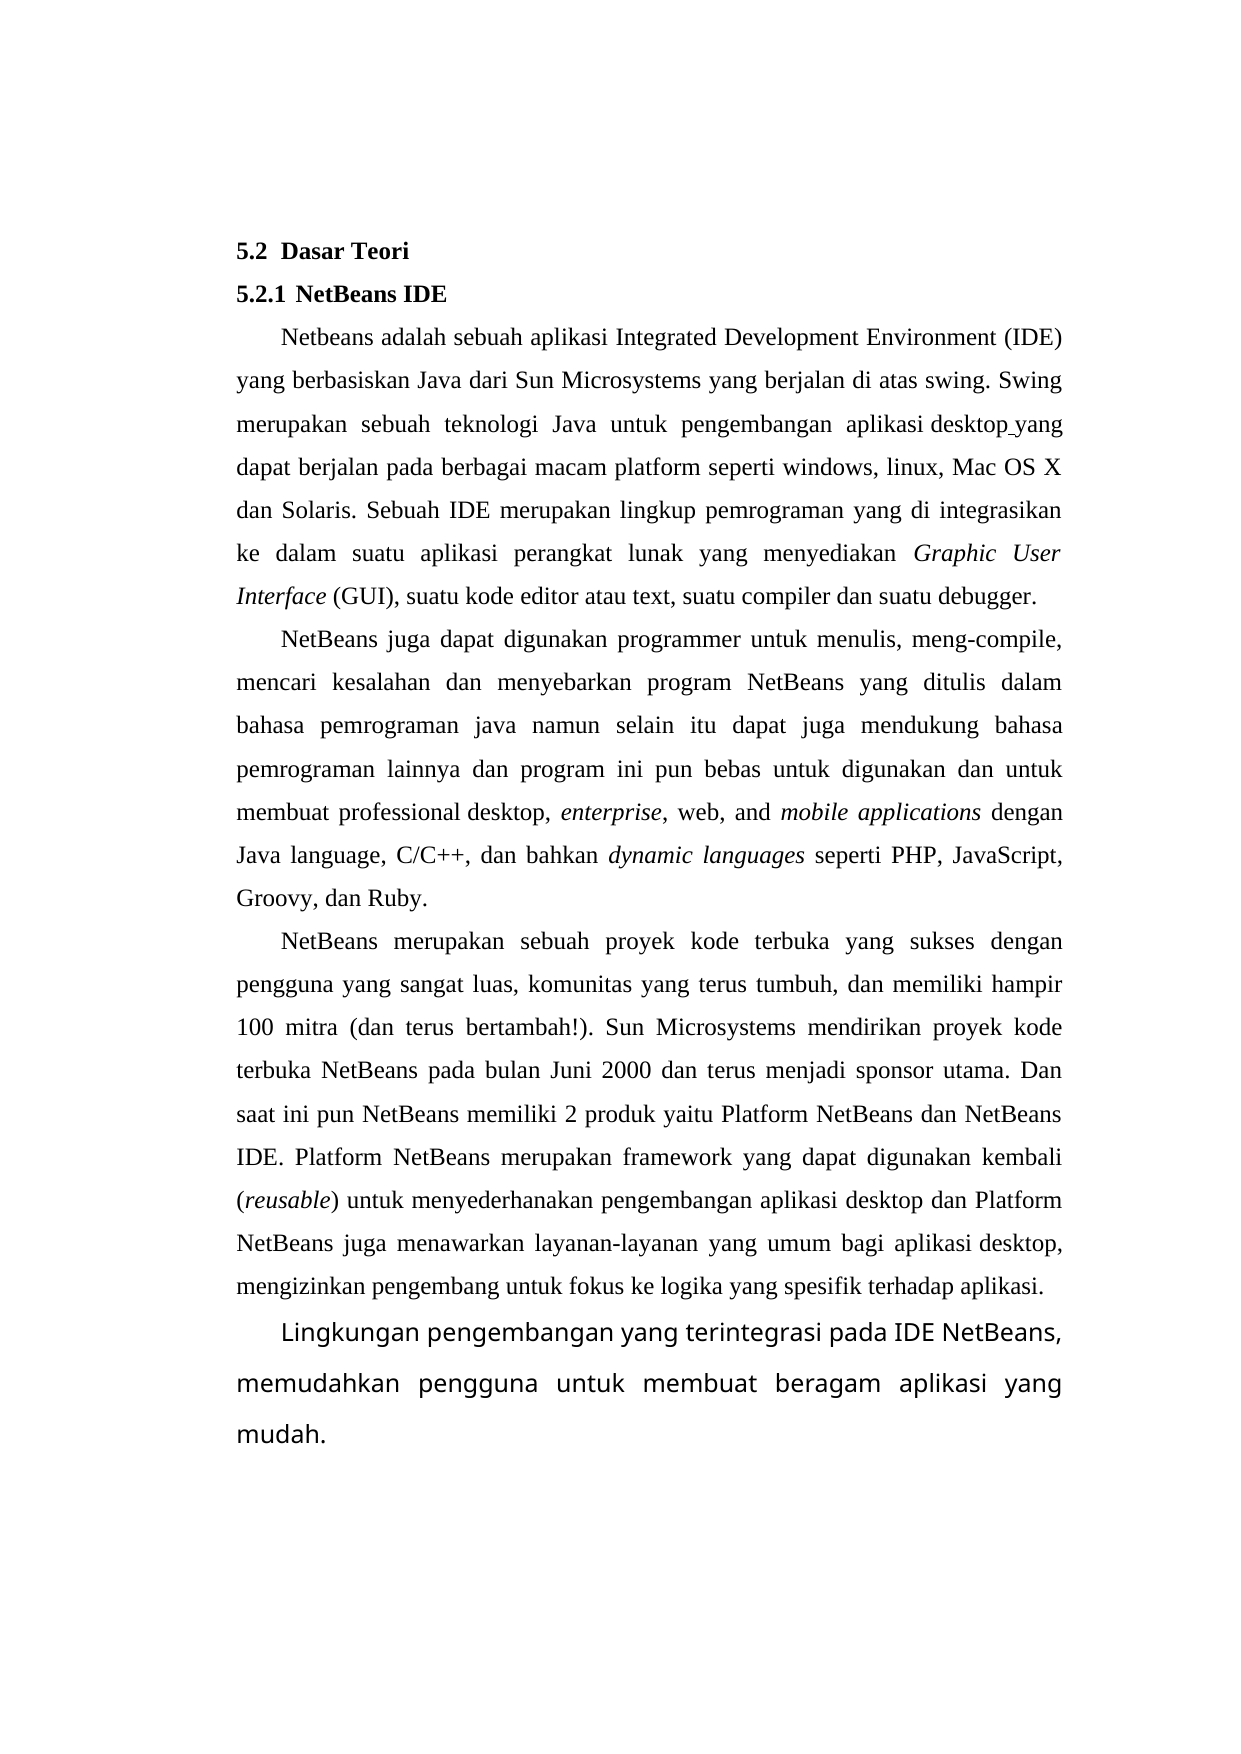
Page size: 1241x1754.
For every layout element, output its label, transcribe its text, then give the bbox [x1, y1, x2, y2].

text NetBeans juga dapat digunakan programmer untuk menulis, meng-compile, mencari kesalahan dan menyebarkan program NetBeans yang ditulis dalam bahasa pemrograman java namun selain itu dapat juga mendukung bahasa pemrograman lainnya dan program ini pun bebas untuk digunakan dan untuk membuat professional desktop, enterprise, web, and mobile applications dengan Java language, C/C++, dan bahkan dynamic languages seperti PHP, JavaScript, Groovy, dan Ruby. [236, 624, 1063, 912]
subtitle NetBeans IDE [236, 279, 1063, 308]
text NetBeans merupakan sebuah proyek kode terbuka yang sukses dengan pengguna yang sangat luas, komunitas yang terus tumbuh, dan memiliki hampir 100 mitra (dan terus bertambah!). Sun Microsystems mendirikan proyek kode terbuka NetBeans pada bulan Juni 2000 dan terus menjadi sponsor utama. Dan saat ini pun NetBeans memiliki 2 produk yaitu Platform NetBeans dan NetBeans IDE. Platform NetBeans merupakan framework yang dapat digunakan kembali (reusable) untuk menyederhanakan pengembangan aplikasi desktop dan Platform NetBeans juga menawarkan layanan-layanan yang umum bagi aplikasi desktop, mengizinkan pengembang untuk fokus ke logika yang spesifik terhadap aplikasi. [236, 926, 1063, 1300]
text Lingkungan pengembangan yang terintegrasi pada IDE NetBeans, memudahkan pengguna untuk membuat beragam aplikasi yang mudah. [236, 1314, 1063, 1451]
text Netbeans adalah sebuah aplikasi Integrated Development Environment (IDE) yang berbasiskan Java dari Sun Microsystems yang berjalan di atas swing. Swing merupakan sebuah teknologi Java untuk pengembangan aplikasi desktop yang dapat berjalan pada berbagai macam platform seperti windows, linux, Mac OS X dan Solaris. Sebuah IDE merupakan lingkup pemrograman yang di integrasikan ke dalam suatu aplikasi perangkat lunak yang menyediakan Graphic User Interface (GUI), suatu kode editor atau text, suatu compiler dan suatu debugger. [236, 322, 1063, 610]
subtitle Dasar Teori [236, 236, 1063, 265]
